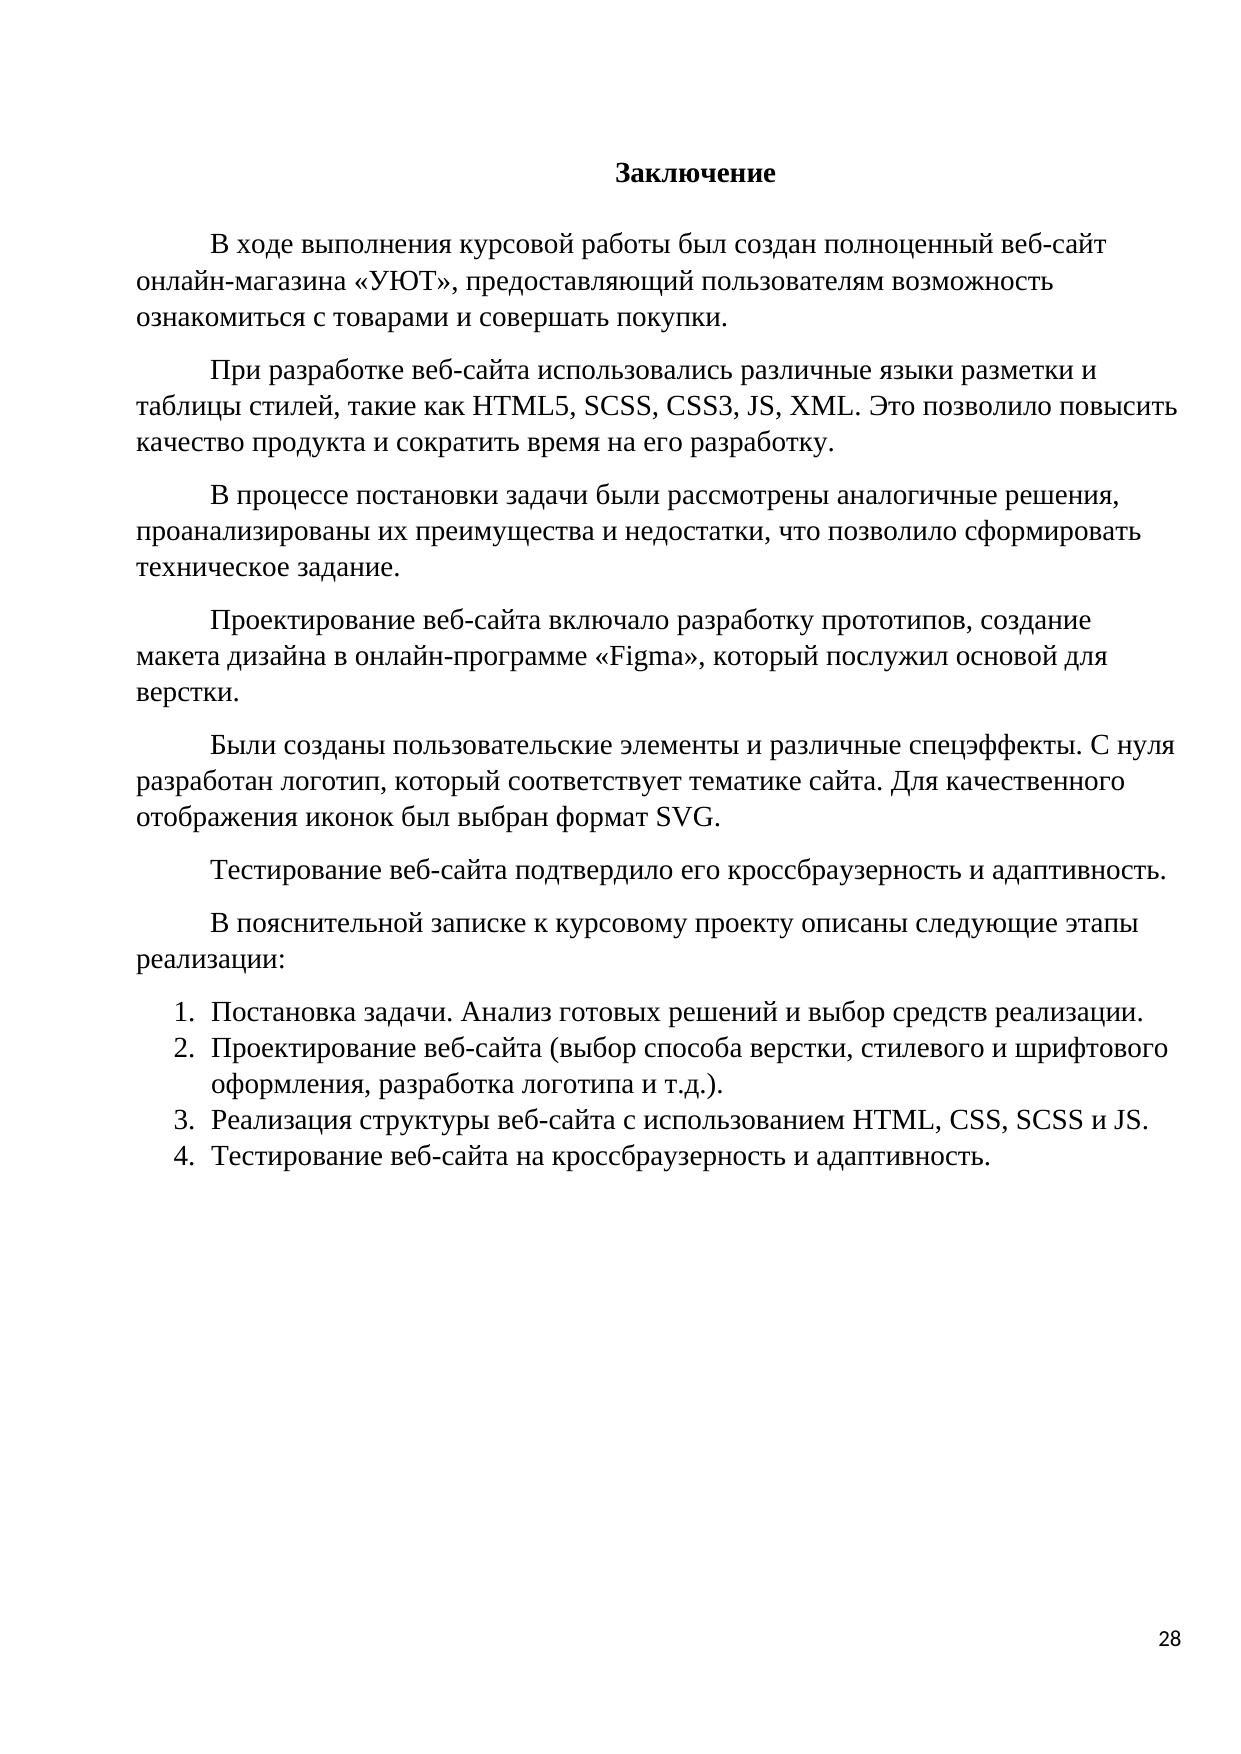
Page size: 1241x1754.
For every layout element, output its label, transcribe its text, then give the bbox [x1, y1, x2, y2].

list Реализация структуры веб-сайта с использованием HTML, CSS, SCSS и JS. [173, 1102, 1181, 1136]
text Заключение [136, 156, 1181, 189]
list Проектирование веб-сайта (выбор способа верстки, стилевого и шрифтового оформления, разработка логотипа и т.д.). [173, 1030, 1181, 1100]
list Тестирование веб-сайта на кроссбраузерность и адаптивность. [173, 1138, 1181, 1172]
text Были созданы пользовательские элементы и различные спецэффекты. С нуля разработан логотип, который соответствует тематике сайта. Для качественного отображения иконок был выбран формат SVG. [136, 727, 1181, 833]
text Проектирование веб-сайта включало разработку прототипов, создание макета дизайна в онлайн-программе «Figma», который послужил основой для верстки. [136, 602, 1181, 708]
text В пояснительной записке к курсовому проекту описаны следующие этапы реализации: [136, 905, 1181, 975]
list Постановка задачи. Анализ готовых решений и выбор средств реализации. [173, 994, 1181, 1027]
text При разработке веб-сайта использовались различные языки разметки и таблицы стилей, такие как HTML5, SCSS, CSS3, JS, XML. Это позволило повысить качество продукта и сократить время на его разработку. [136, 352, 1181, 458]
text Тестирование веб-сайта подтвердило его кроссбраузерность и адаптивность. [136, 852, 1181, 886]
text В процессе постановки задачи были рассмотрены аналогичные решения, проанализированы их преимущества и недостатки, что позволило сформировать техническое задание. [136, 477, 1181, 583]
text В ходе выполнения курсовой работы был создан полноценный веб-сайт онлайн-магазина «УЮТ», предоставляющий пользователям возможность ознакомиться с товарами и совершать покупки. [136, 227, 1181, 332]
